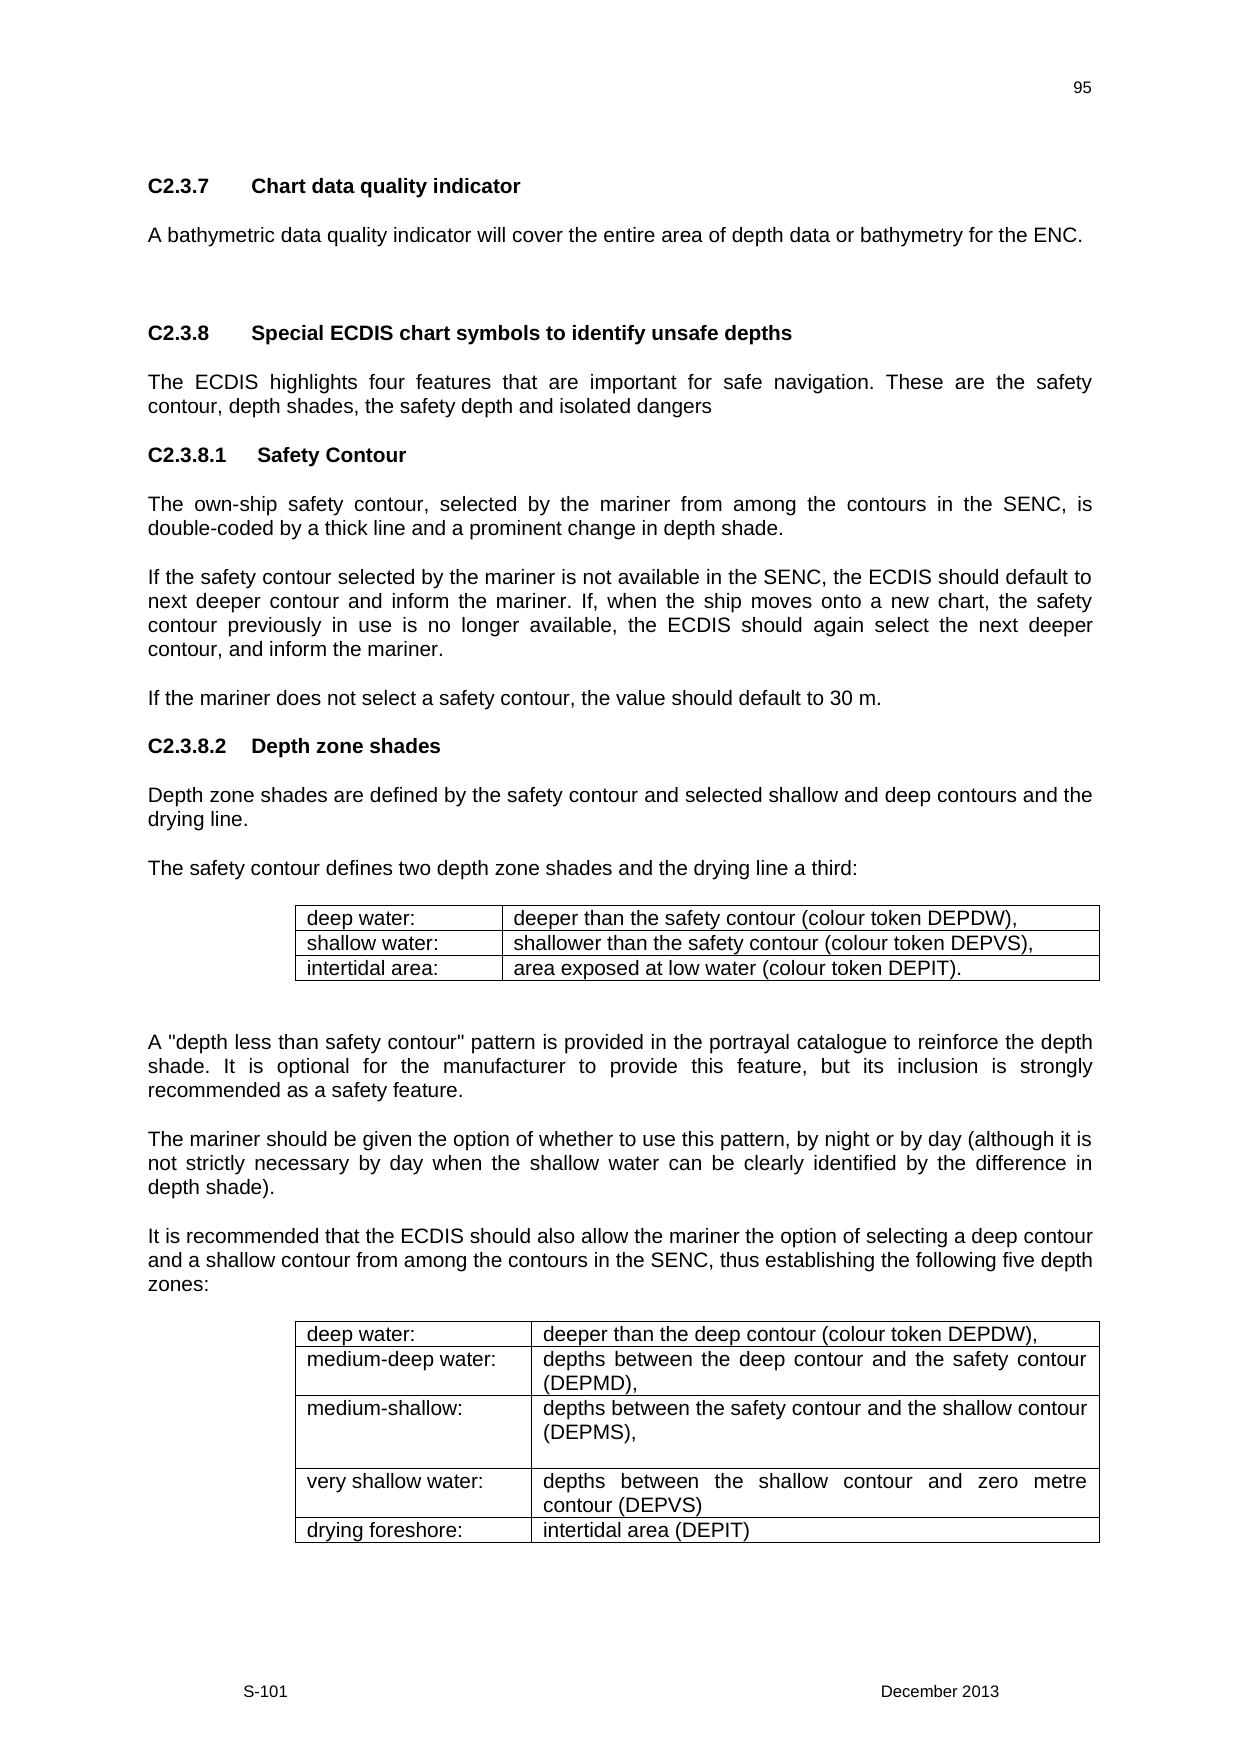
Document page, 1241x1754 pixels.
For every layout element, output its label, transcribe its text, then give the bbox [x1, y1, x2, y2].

text The ECDIS highlights four features that are important for safe navigation. These are the safety contour, depth shades, the safety depth and isolated dangers [148, 370, 1094, 418]
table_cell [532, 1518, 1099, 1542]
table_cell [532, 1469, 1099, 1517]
text A bathymetric data quality indicator will cover the entire area of depth data or bathymetry for the ENC. [148, 223, 1094, 247]
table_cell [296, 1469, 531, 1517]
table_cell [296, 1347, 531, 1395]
text C2.3.7 Chart data quality indicator [148, 174, 1094, 198]
text The own-ship safety contour, selected by the mariner from among the contours in the SENC, is double-coded by a thick line and a prominent change in depth shade. [148, 492, 1094, 539]
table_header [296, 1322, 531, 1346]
text If the safety contour selected by the mariner is not available in the SENC, the ECDIS should default to next deeper contour and inform the mariner. If, when the ship moves onto a new chart, the safety contour previously in use is no longer available, the ECDIS should again select the next deeper contour, and inform the mariner. [148, 564, 1094, 660]
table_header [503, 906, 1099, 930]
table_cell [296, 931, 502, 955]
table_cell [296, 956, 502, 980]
text It is recommended that the ECDIS should also allow the mariner the option of selecting a deep contour and a shallow contour from among the contours in the SENC, thus establishing the following five depth zones: [148, 1224, 1094, 1296]
text A "depth less than safety contour" pattern is provided in the portrayal catalogue to reinforce the depth shade. It is optional for the manufacturer to provide this feature, but its inclusion is strongly recommended as a safety feature. [148, 1030, 1094, 1102]
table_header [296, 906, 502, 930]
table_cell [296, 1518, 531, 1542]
text The mariner should be given the option of whether to use this pattern, by night or by day (although it is not strictly necessary by day when the shallow water can be clearly identified by the difference in depth shade). [148, 1127, 1094, 1199]
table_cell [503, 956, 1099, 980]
text If the mariner does not select a safety contour, the value should default to 30 m. [148, 685, 1094, 709]
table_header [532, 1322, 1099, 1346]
text C2.3.8 Special ECDIS chart symbols to identify unsafe depths [148, 321, 1094, 345]
text The safety contour defines two depth zone shades and the drying line a third: [148, 856, 1094, 880]
text Depth zone shades are defined by the safety contour and selected shallow and deep contours and the drying line. [148, 783, 1094, 831]
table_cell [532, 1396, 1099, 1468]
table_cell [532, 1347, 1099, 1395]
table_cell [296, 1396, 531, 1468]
text C2.3.8.1 Safety Contour [148, 443, 1094, 467]
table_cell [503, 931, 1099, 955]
text C2.3.8.2 Depth zone shades [148, 734, 1094, 758]
